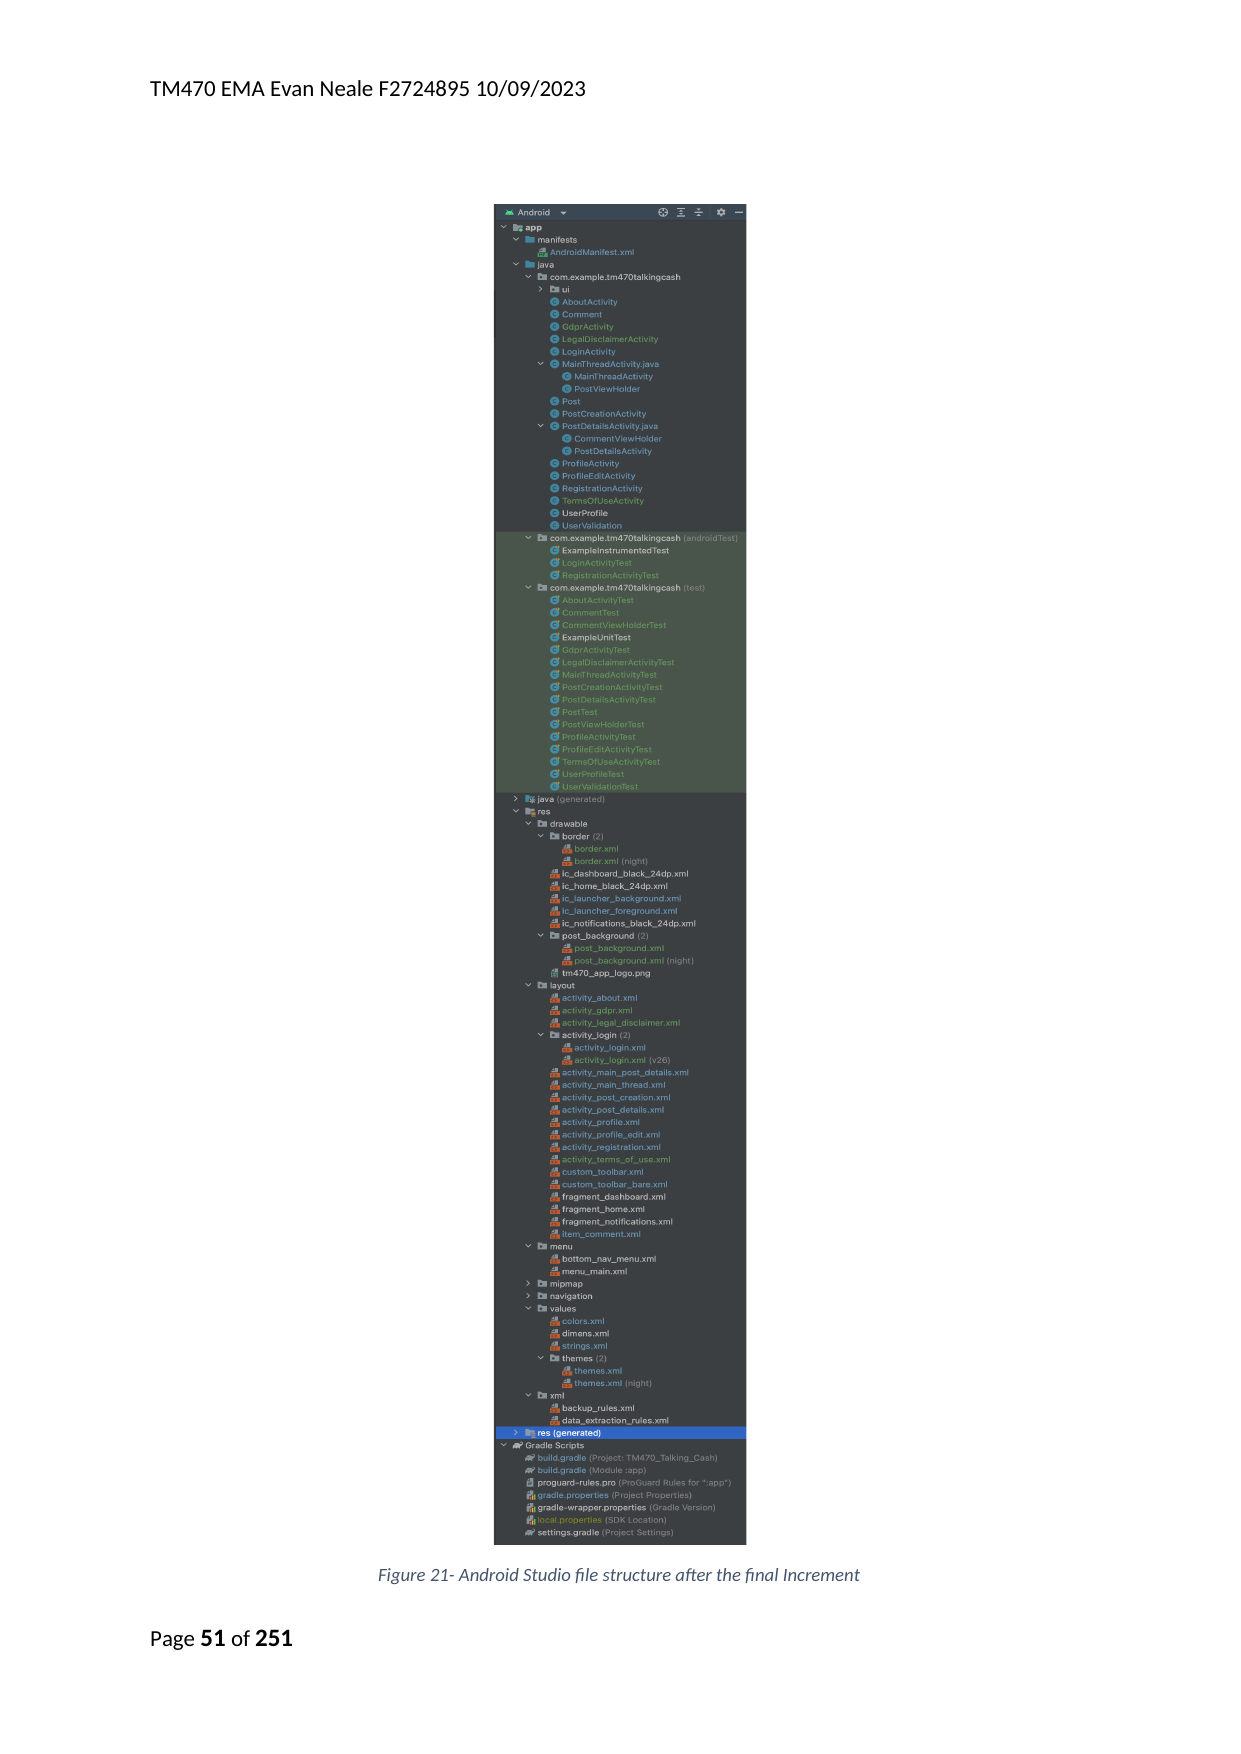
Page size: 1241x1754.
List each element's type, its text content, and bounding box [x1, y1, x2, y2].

picture [493, 204, 747, 1545]
